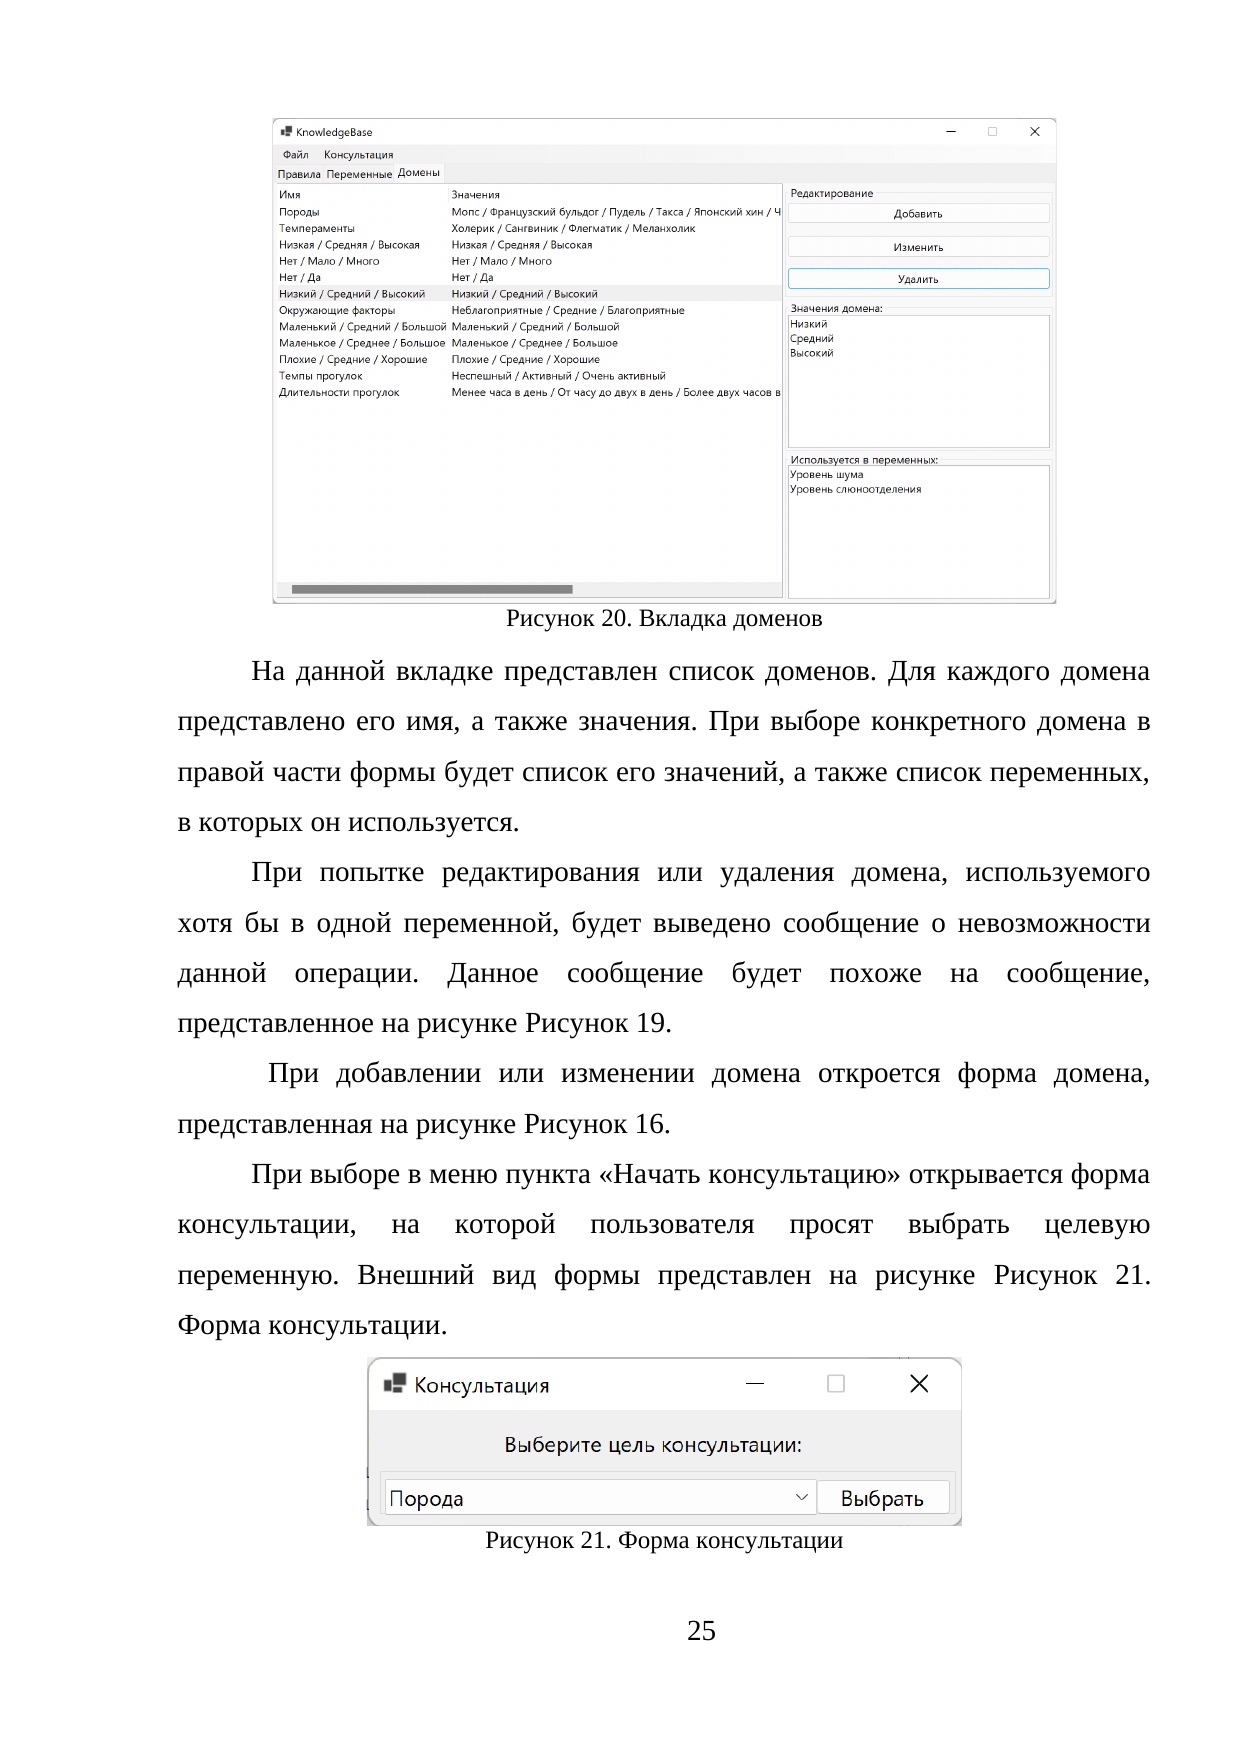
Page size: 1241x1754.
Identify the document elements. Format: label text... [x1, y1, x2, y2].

picture [272, 118, 1057, 604]
text При попытке редактирования или удаления домена, используемого хотя бы в одной переменной, будет выведено сообщение о невозможности данной операции. Данное сообщение будет похоже на сообщение, представленное на рисунке 19. [177, 854, 1152, 1039]
text На данной вкладке представлен список доменов. Для каждого домена представлено его имя, а также значения. При выборе конкретного домена в правой части формы будет список его значений, а также список переменных, в которых он используется. [177, 653, 1152, 838]
text Рисунок 21. Форма консультации [177, 1525, 1152, 1554]
text При добавлении или изменении домена откроется форма домена, представленная на рисунке 16. [177, 1056, 1152, 1139]
text Рисунок 20. Вкладка доменов [177, 603, 1152, 632]
text При выборе в меню пункта «Начать консультацию» открывается форма консультации, на которой пользователя просят выбрать целевую переменную. Внешний вид формы представлен на рисунке 21. [177, 1156, 1152, 1341]
picture [366, 1357, 962, 1526]
